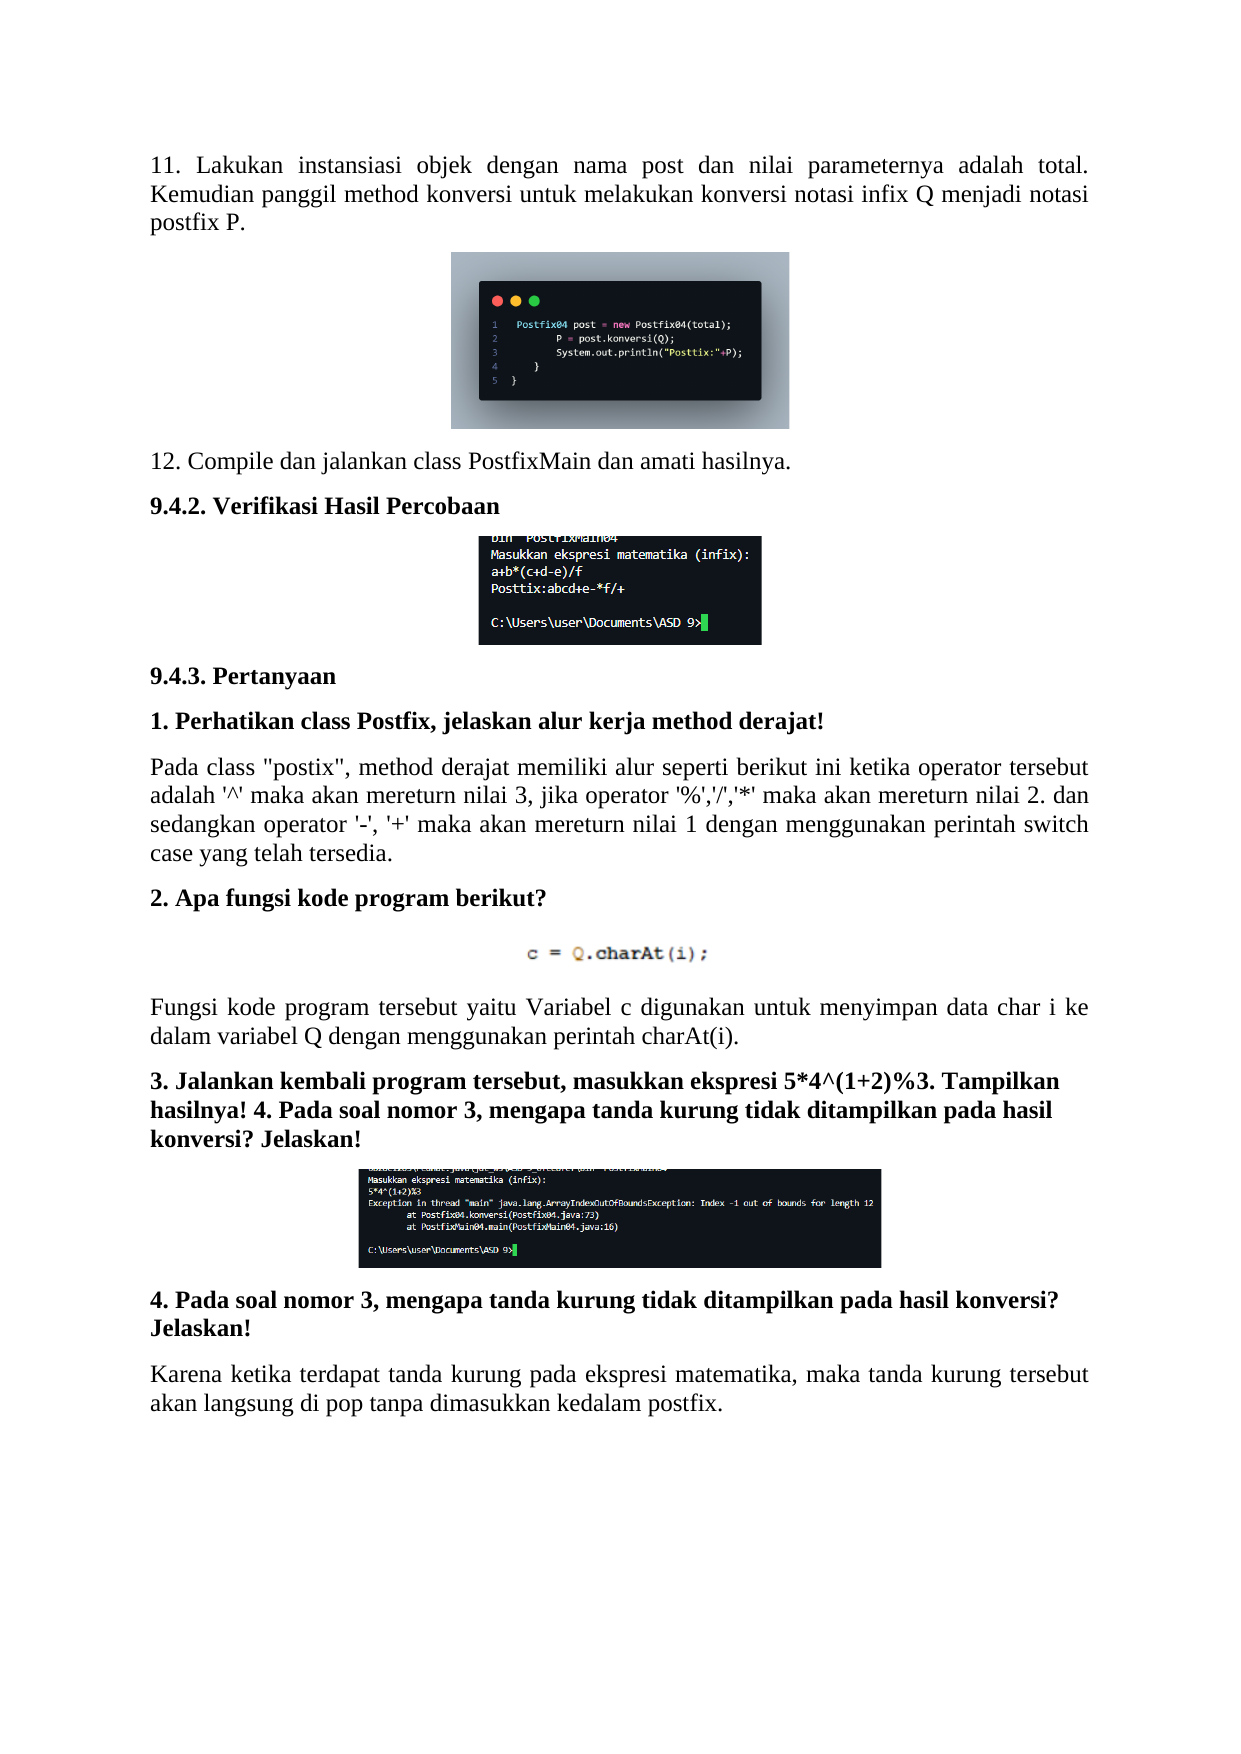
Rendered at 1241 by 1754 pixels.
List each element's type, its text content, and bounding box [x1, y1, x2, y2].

picture [478, 536, 762, 645]
text 11. Lakukan instansiasi objek dengan nama post dan nilai parameternya adalah total. Kemudian panggil method konversi untuk melakukan konversi notasi infix Q menjadi notasi postfix P. [150, 150, 1090, 236]
text 3. Jalankan kembali program tersebut, masukkan ekspresi 5*4^(1+2)%3. Tampilkan hasilnya! 4. Pada soal nomor 3, mengapa tanda kurung tidak ditampilkan pada hasil konversi? Jelaskan! [150, 1066, 1090, 1152]
picture [451, 252, 790, 429]
text 9.4.2. Verifikasi Hasil Percobaan [150, 491, 1090, 520]
text Pada class "postix", method derajat memiliki alur seperti berikut ini ketika operator tersebut adalah '^' maka akan mereturn nilai 3, jika operator '%','/','*' maka akan mereturn nilai 2. dan sedangkan operator '-', '+' maka akan mereturn nilai 1 dengan menggunakan perintah switch case yang telah tersedia. [150, 752, 1090, 867]
text 2. Apa fungsi kode program berikut? [150, 883, 1090, 912]
text Fungsi kode program tersebut yaitu Variabel c digunakan untuk menyimpan data char i ke dalam variabel Q dengan menggunakan perintah charAt(i). [150, 992, 1090, 1049]
text 12. Compile dan jalankan class PostfixMain dan amati hasilnya. [150, 446, 1090, 474]
text 1. Perhatikan class Postfix, jelaskan alur kerja method derajat! [150, 706, 1090, 735]
text Karena ketika terdapat tanda kurung pada ekspresi matematika, maka tanda kurung tersebut akan langsung di pop tanpa dimasukkan kedalam postfix. [150, 1359, 1090, 1416]
text 4. Pada soal nomor 3, mengapa tanda kurung tidak ditampilkan pada hasil konversi? Jelaskan! [150, 1285, 1090, 1342]
picture [517, 928, 723, 976]
picture [358, 1169, 882, 1268]
text 9.4.3. Pertanyaan [150, 661, 1090, 689]
